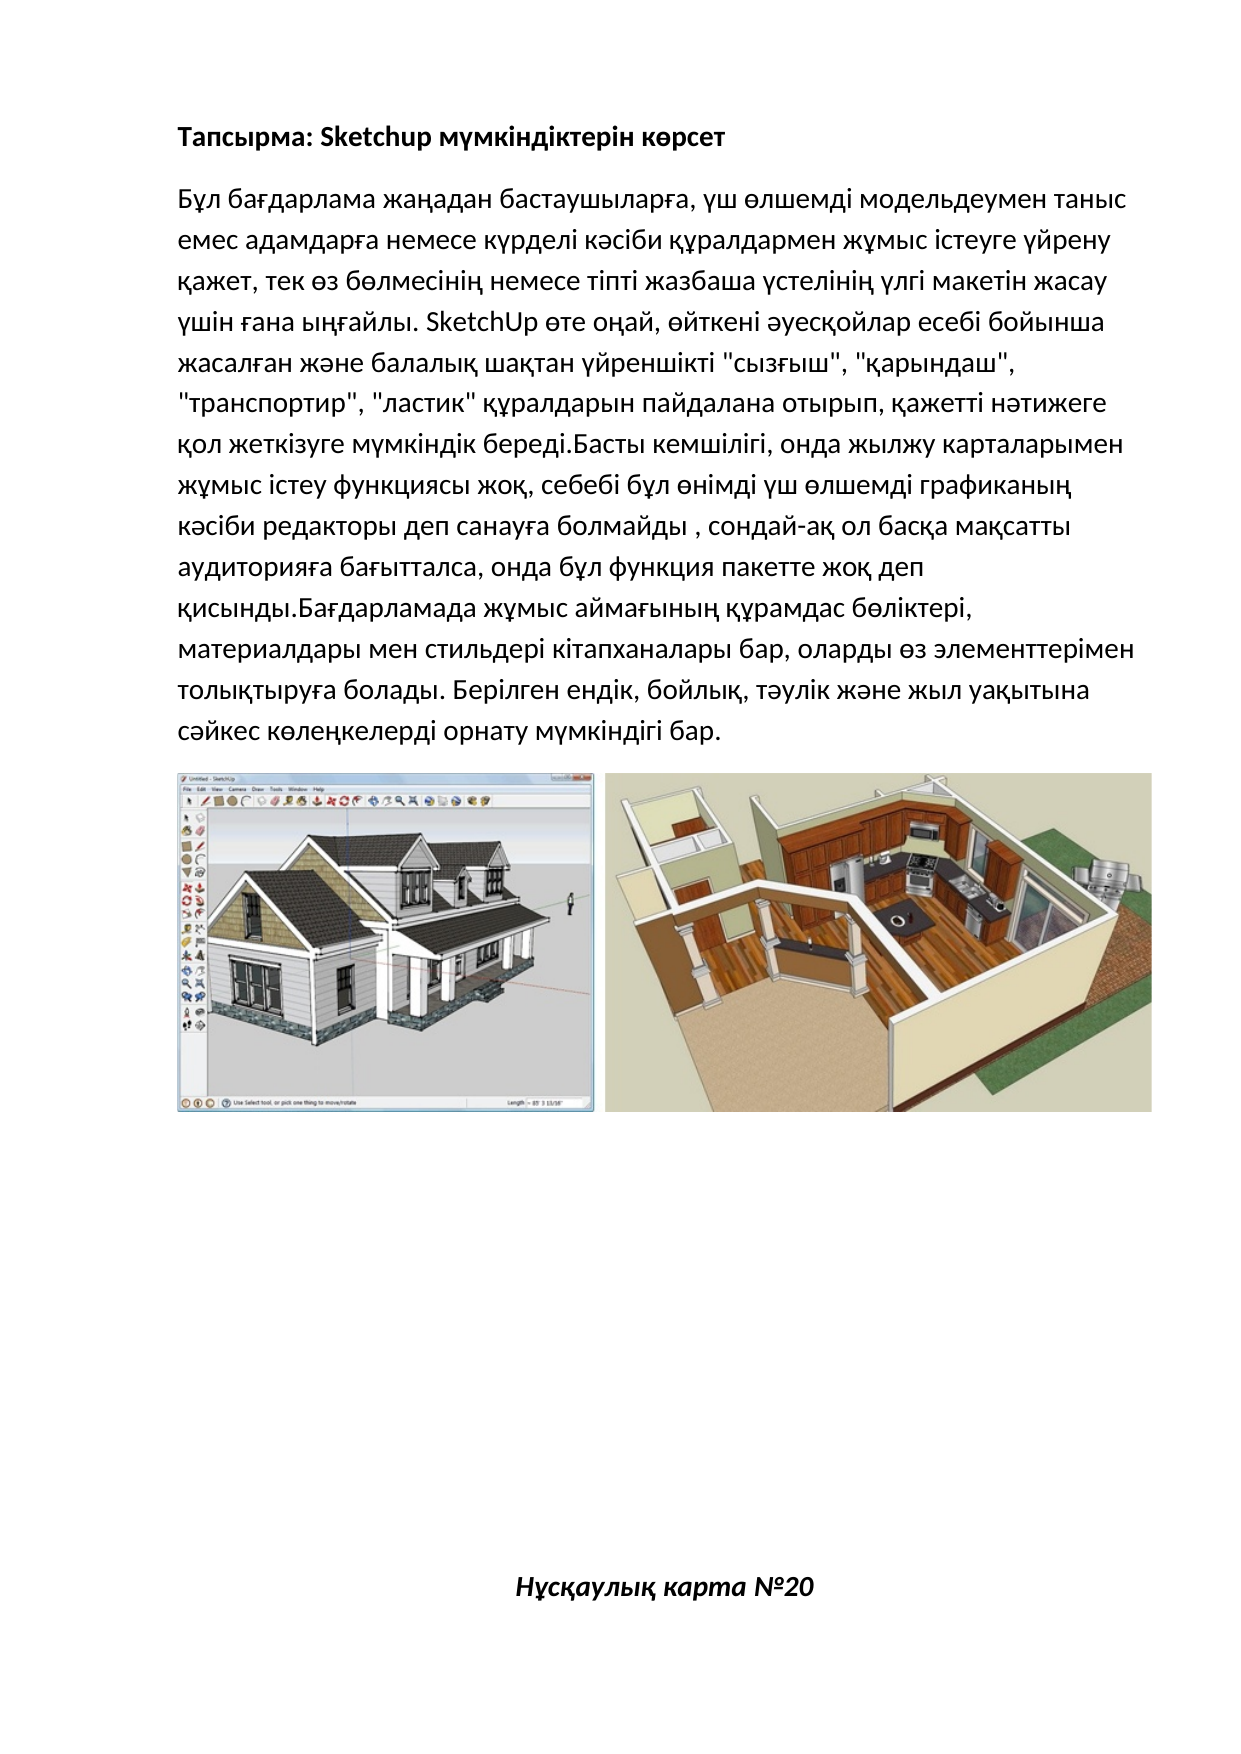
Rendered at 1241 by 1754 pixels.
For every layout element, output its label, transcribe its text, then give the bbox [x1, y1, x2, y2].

text Бұл бағдарлама жаңадан бастаушыларға, үш өлшемді модельдеумен таныс емес адамдарға немесе күрделі кәсіби құралдармен жұмыс істеуге үйрену қажет, тек өз бөлмесінің немесе тіпті жазбаша үстелінің үлгі макетін жасау үшін ғана ыңғайлы. SketchUp өте оңай, өйткені әуесқойлар есебі бойынша жасалған және балалық шақтан үйреншікті "сызғыш", "қарындаш", "транспортир", "ластик" құралдарын пайдалана отырып, қажетті нәтижеге қол жеткізуге мүмкіндік береді.Басты кемшілігі, онда жылжу карталарымен жұмыс істеу функциясы жоқ, себебі бұл өнімді үш өлшемді графиканың кәсіби редакторы деп санауға болмайды , сондай-ақ ол басқа мақсатты аудиторияға бағытталса, онда бұл функция пакетте жоқ деп қисынды.Бағдарламада жұмыс аймағының құрамдас бөліктері, материалдары мен стильдері кітапханалары бар, оларды өз элементтерімен толықтыруға болады. Берілген ендік, бойлық, тәулік және жыл уақытына сәйкес көлеңкелерді орнату мүмкіндігі бар. [177, 180, 1152, 748]
text Нұсқаулық карта №20 [177, 1568, 1152, 1604]
text Тапсырма: Sketchup мүмкіндіктерін көрсет [177, 118, 1152, 154]
picture [177, 773, 1152, 1112]
